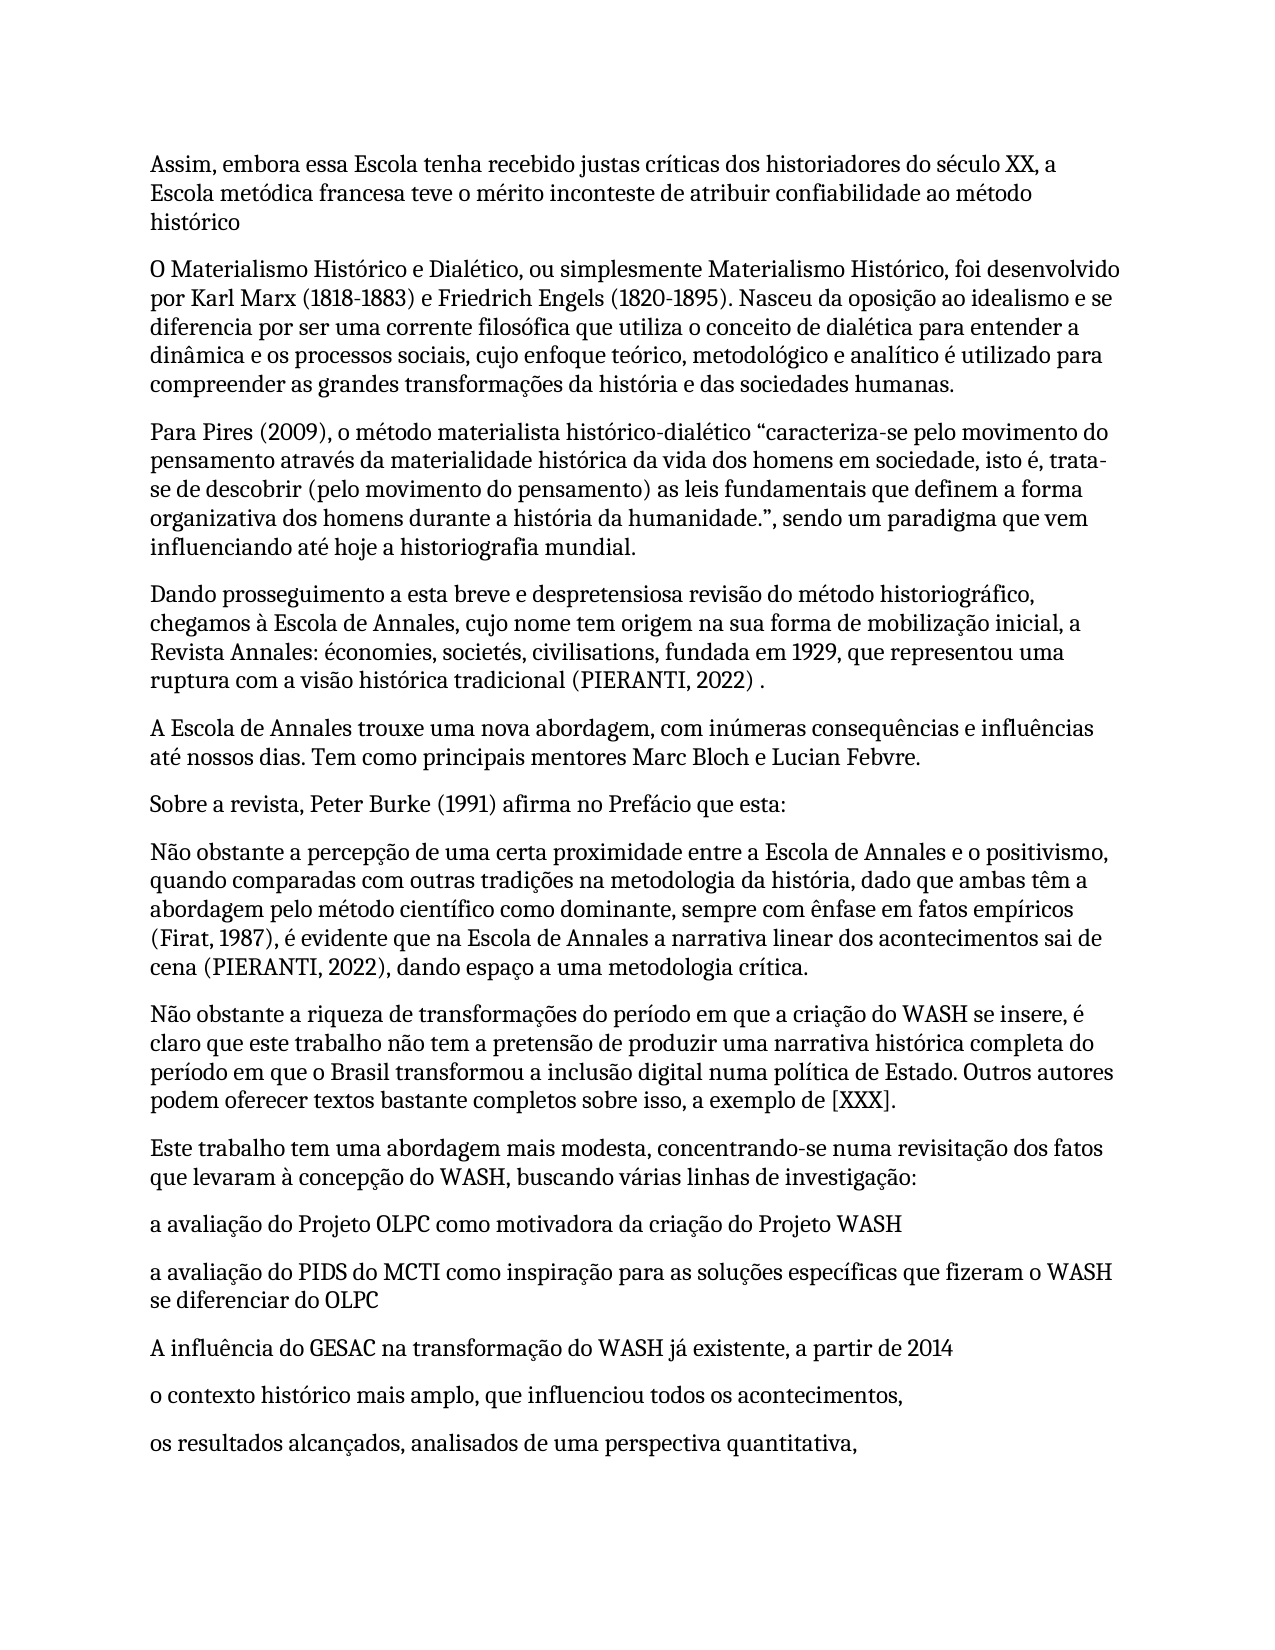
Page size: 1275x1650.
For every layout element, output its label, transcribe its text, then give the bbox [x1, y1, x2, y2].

text Assim, embora essa Escola tenha recebido justas críticas dos historiadores do século XX, a Escola metódica francesa teve o mérito inconteste de atribuir confiabilidade ao método histórico [150, 150, 1125, 236]
text Para Pires (2009), o método materialista histórico-dialético “caracteriza-se pelo movimento do pensamento através da materialidade histórica da vida dos homens em sociedade, isto é, trata-se de descobrir (pelo movimento do pensamento) as leis fundamentais que definem a forma organizativa dos homens durante a história da humanidade.”, sendo um paradigma que vem influenciando até hoje a historiografia mundial. [150, 417, 1125, 561]
text A Escola de Annales trouxe uma nova abordagem, com inúmeras consequências e influências até nossos dias. Tem como principais mentores Marc Bloch e Lucian Febvre. [150, 714, 1125, 771]
text O Materialismo Histórico e Dialético, ou simplesmente Materialismo Histórico, foi desenvolvido por Karl Marx (1818-1883) e Friedrich Engels (1820-1895). Nasceu da oposição ao idealismo e se diferencia por ser uma corrente filosófica que utiliza o conceito de dialética para entender a dinâmica e os processos sociais, cujo enfoque teórico, metodológico e analítico é utilizado para compreender as grandes transformações da história e das sociedades humanas. [150, 255, 1125, 399]
text os resultados alcançados, analisados de uma perspectiva quantitativa, [150, 1429, 1125, 1457]
text Não obstante a percepção de uma certa proximidade entre a Escola de Annales e o positivismo, quando comparadas com outras tradições na metodologia da história, dado que ambas têm a abordagem pelo método científico como dominante, sempre com ênfase em fatos empíricos (Firat, 1987), é evidente que na Escola de Annales a narrativa linear dos acontecimentos sai de cena (PIERANTI, 2022), dando espaço a uma metodologia crítica. [150, 837, 1125, 981]
text Não obstante a riqueza de transformações do período em que a criação do WASH se insere, é claro que este trabalho não tem a pretensão de produzir uma narrativa histórica completa do período em que o Brasil transformou a inclusão digital numa política de Estado. Outros autores podem oferecer textos bastante completos sobre isso, a exemplo de [XXX]. [150, 1000, 1125, 1115]
text Dando prosseguimento a esta breve e despretensiosa revisão do método historiográfico, chegamos à Escola de Annales, cujo nome tem origem na sua forma de mobilização inicial, a Revista Annales: économies, societés, civilisations, fundada em 1929, que representou uma ruptura com a visão histórica tradicional (PIERANTI, 2022) . [150, 580, 1125, 695]
text Sobre a revista, Peter Burke (1991) afirma no Prefácio que esta: [150, 790, 1125, 819]
text o contexto histórico mais amplo, que influenciou todos os acontecimentos, [150, 1381, 1125, 1410]
text a avaliação do PIDS do MCTI como inspiração para as soluções específicas que fizeram o WASH se diferenciar do OLPC [150, 1257, 1125, 1315]
text Este trabalho tem uma abordagem mais modesta, concentrando-se numa revisitação dos fatos que levaram à concepção do WASH, buscando várias linhas de investigação: [150, 1134, 1125, 1191]
text A influência do GESAC na transformação do WASH já existente, a partir de 2014 [150, 1334, 1125, 1362]
text a avaliação do Projeto OLPC como motivadora da criação do Projeto WASH [150, 1210, 1125, 1239]
